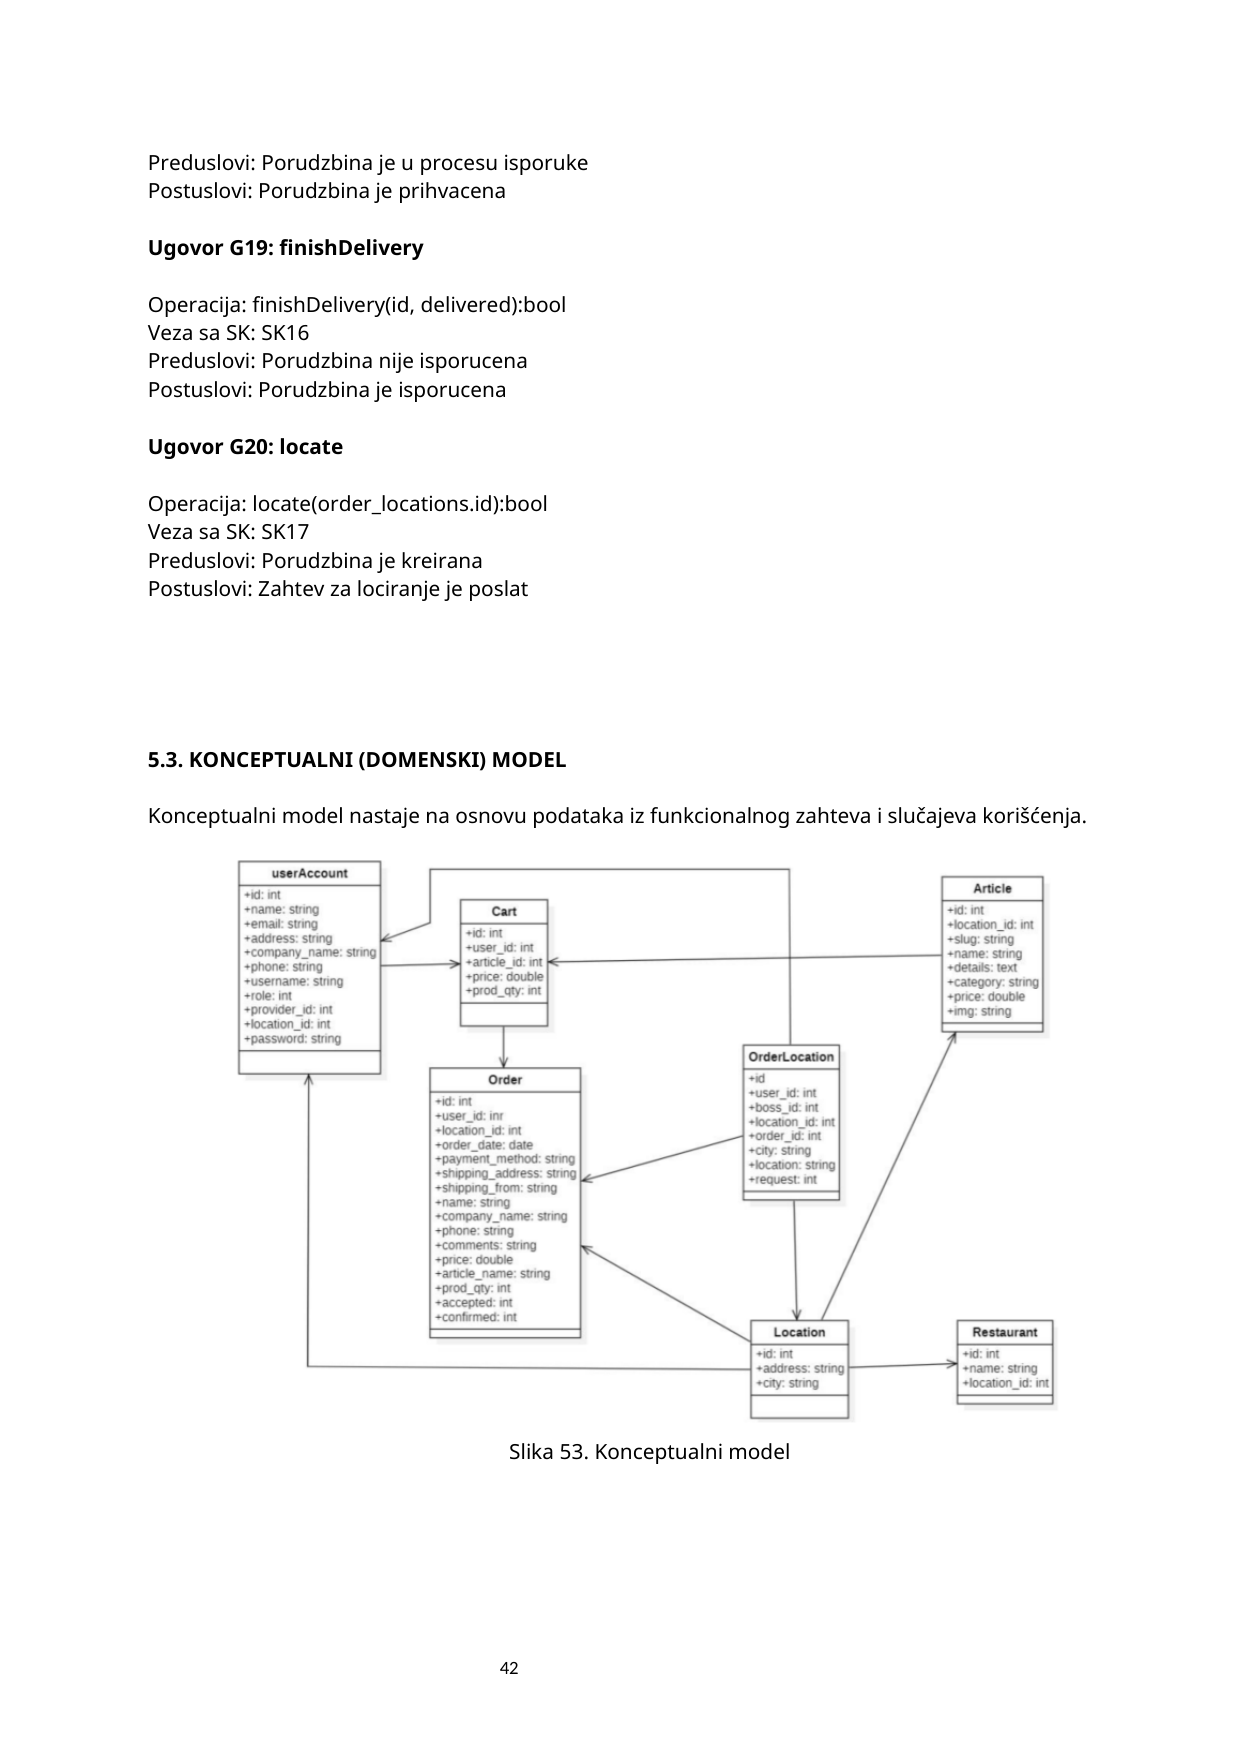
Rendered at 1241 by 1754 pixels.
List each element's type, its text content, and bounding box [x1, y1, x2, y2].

picture [231, 855, 1068, 1438]
text Operacija: locate(order_locations.id):bool [148, 489, 1152, 517]
text Veza sa SK: SK16 [148, 318, 1152, 347]
text Preduslovi: Porudzbina je kreirana [148, 546, 1152, 574]
text Slika 53. Konceptualni model [148, 1437, 1152, 1466]
text Preduslovi: Porudzbina je u procesu isporuke [148, 148, 1152, 176]
text Postuslovi: Zahtev za lociranje je poslat [148, 574, 1152, 603]
text Ugovor G19: finishDelivery [148, 233, 1152, 261]
text Veza sa SK: SK17 [148, 517, 1152, 546]
text Postuslovi: Porudzbina je prihvacena [148, 176, 1152, 204]
text Konceptualni model nastaje na osnovu podataka iz funkcionalnog zahteva i slučajeva korišćenja. [148, 773, 1152, 856]
text Ugovor G20: locate [148, 432, 1152, 460]
text Preduslovi: Porudzbina nije isporucena [148, 347, 1152, 375]
text Operacija: finishDelivery(id, delivered):bool [148, 290, 1152, 318]
text Postuslovi: Porudzbina je isporucena [148, 375, 1152, 403]
subtitle KONCEPTUALNI (DOMENSKI) MODEL [148, 745, 1152, 773]
